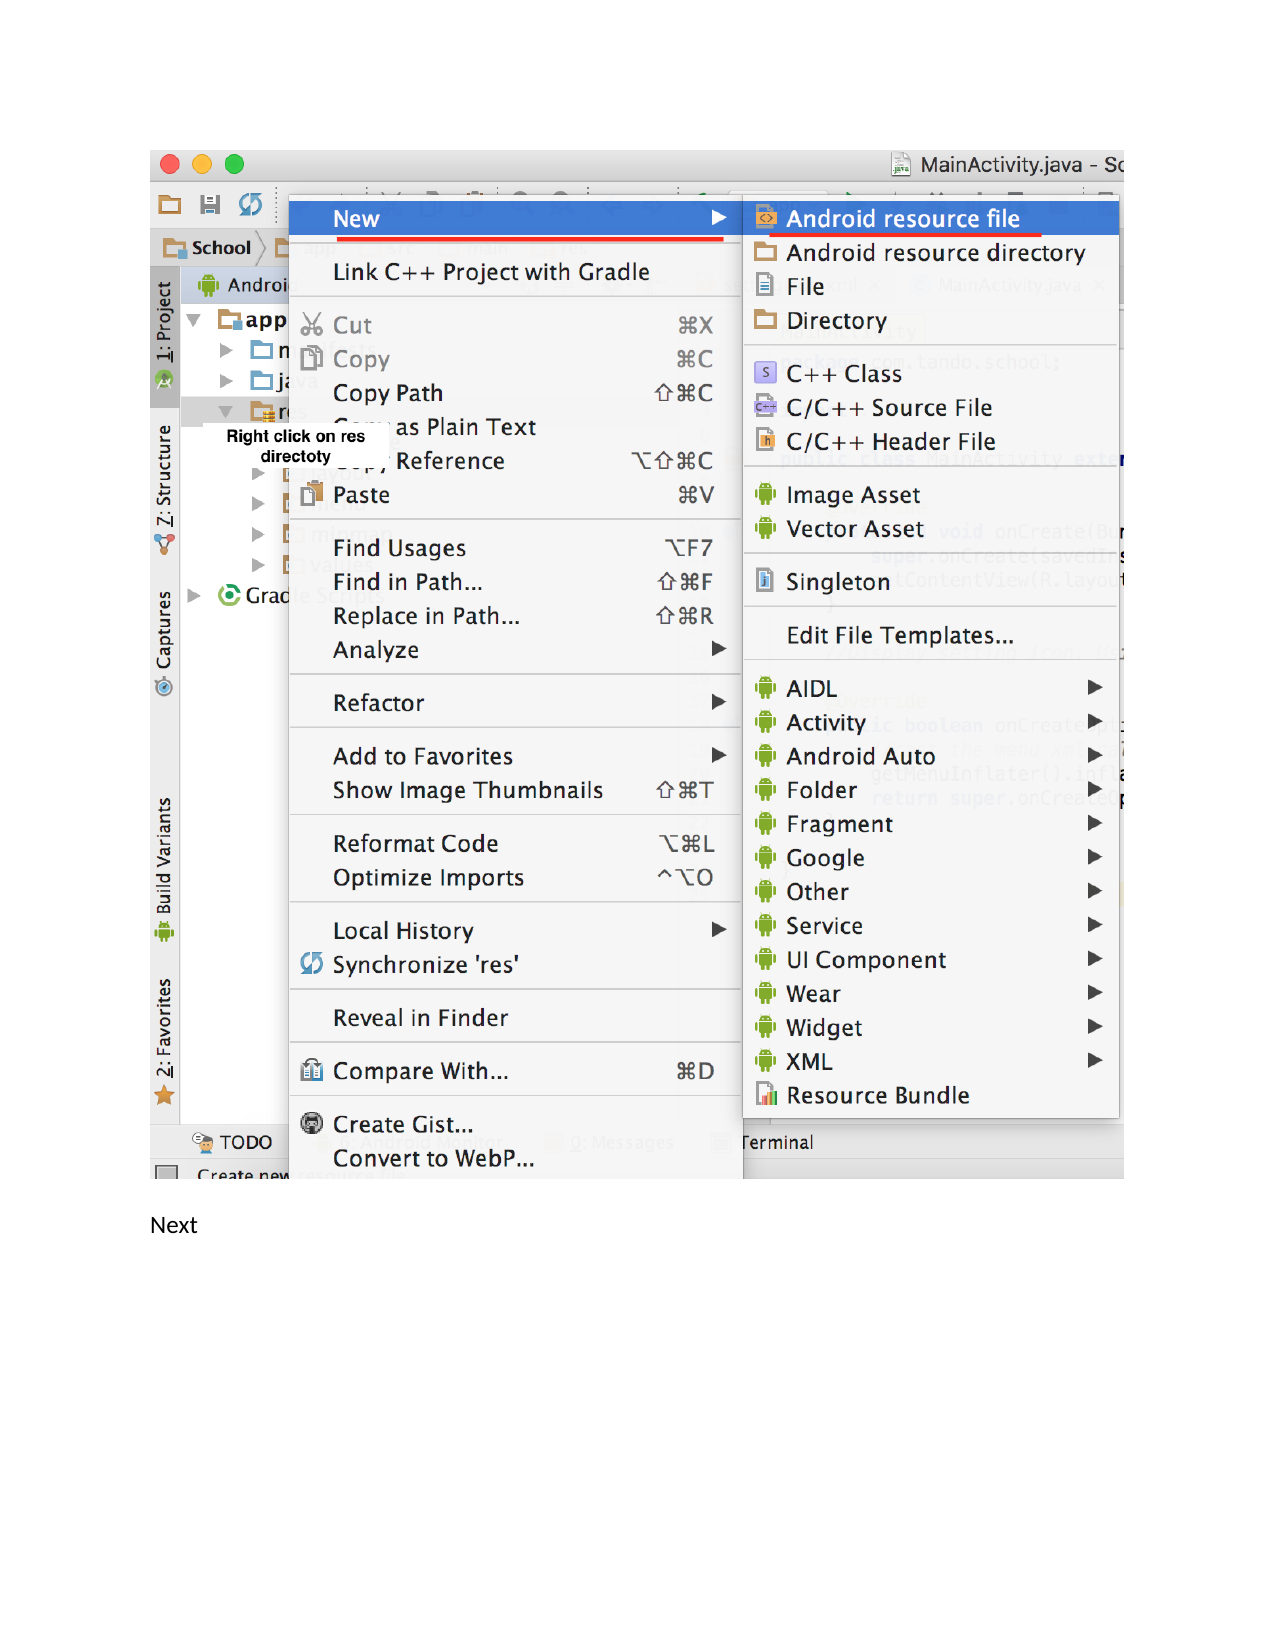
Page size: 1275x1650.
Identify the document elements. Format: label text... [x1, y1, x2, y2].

text Next [150, 1209, 1125, 1240]
picture [150, 150, 1124, 1179]
